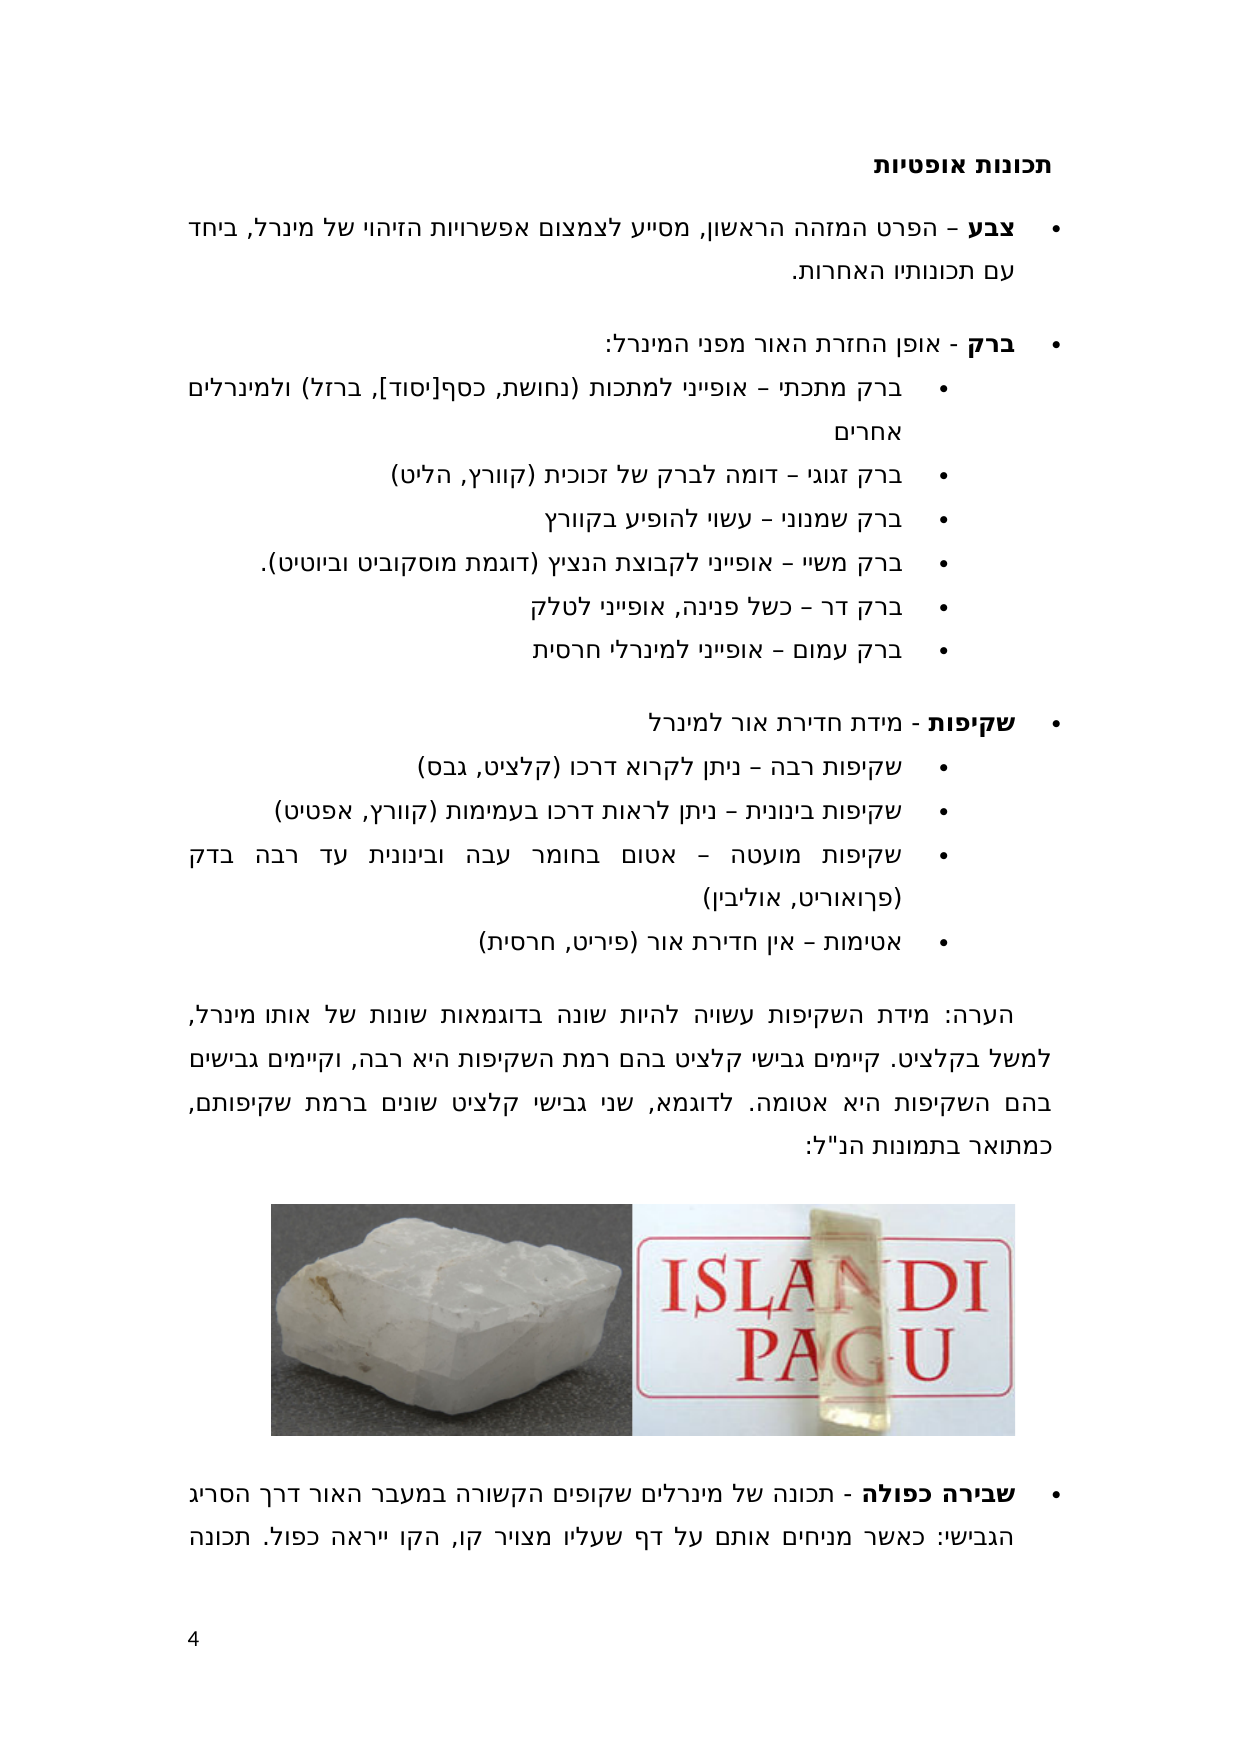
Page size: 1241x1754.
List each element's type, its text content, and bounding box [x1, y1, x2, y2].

list צבע – הפרט המזהה הראשון, מסייע לצמצום אפשרויות הזיהוי של מינרל, ביחד עם תכונותיו האחרות. [187, 213, 1053, 286]
list ברק מתכתי – אופייני למתכות (נחושת, כסף[יסוד], ברזל) ולמינרלים אחרים [187, 373, 940, 446]
list שקיפות בינונית – ניתן לראות דרכו בעמימות (קוורץ, אפטיט) [187, 796, 940, 825]
list שקיפות מועטה – אטום בחומר עבה ובינונית עד רבה בדק (פךואוריט, אוליבין) [187, 840, 940, 913]
list ברק - אופן החזרת האור מפני המינרל: [187, 329, 1053, 358]
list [187, 1479, 1053, 1552]
picture [271, 1204, 1015, 1436]
list ברק זגוגי – דומה לברק של זכוכית (קוורץ, הליט) [187, 461, 940, 490]
list שקיפות - מידת חדירת אור למינרל [187, 708, 1053, 738]
list שקיפות רבה – ניתן לקרוא דרכו (קלציט, גבס) [187, 752, 940, 781]
list ברק עמום – אופייני למינרלי חרסית [187, 636, 940, 665]
list ברק משיי – אופייני לקבוצת הנציץ (דוגמת מוסקוביט וביוטיט). [187, 548, 940, 577]
list ברק דר – כשל פנינה, אופייני לטלק [187, 592, 940, 621]
list אטימות – אין חדירת אור (פיריט, חרסית) [187, 927, 940, 956]
text תכונות אופטיות [187, 150, 1053, 179]
text הערה: מידת השקיפות עשויה להיות שונה בדוגמאות שונות של אותו מינרל, למשל בקלציט. קיימים גבישי קלציט בהם רמת השקיפות היא רבה, וקיימים גבישים בהם השקיפות היא אטומה. לדוגמא, שני גבישי קלציט שונים ברמת שקיפותם, כמתואר בתמונות הנ"ל: [187, 1000, 1053, 1161]
list ברק שמנוני – עשוי להופיע בקוורץ [187, 504, 940, 533]
